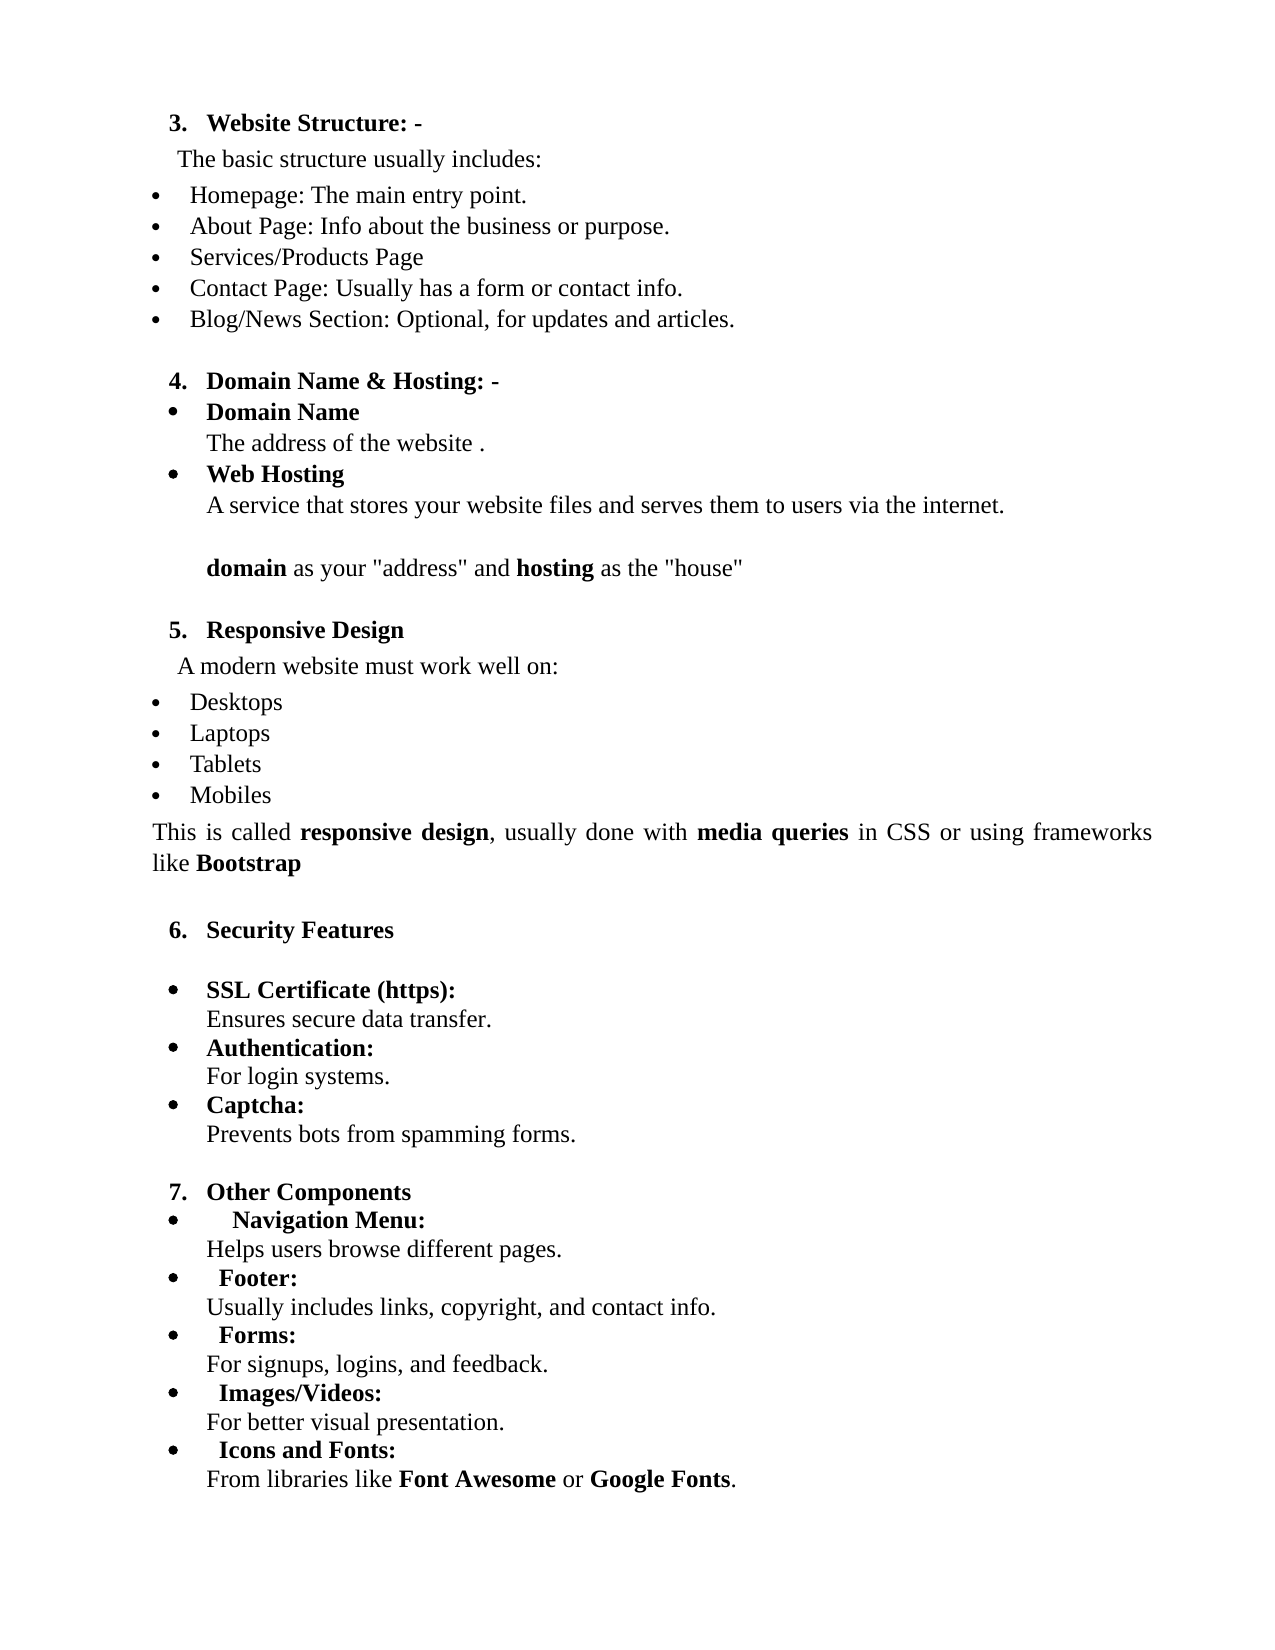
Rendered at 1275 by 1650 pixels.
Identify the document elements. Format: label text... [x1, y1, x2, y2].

list Services/Products Page [152, 242, 1153, 271]
list Website Structure: - [169, 108, 1153, 136]
text A modern website must work well on: [177, 651, 1153, 680]
list Responsive Design [169, 615, 1153, 643]
list Contact Page: Usually has a form or contact info. [152, 273, 1153, 302]
text This is called responsive design, usually done with media queries in CSS or using frameworks like Bootstrap [152, 817, 1153, 876]
list Homepage: The main entry point. [152, 180, 1153, 209]
list Footer: Usually includes links, copyright, and contact info. [169, 1263, 1153, 1321]
list Domain Name & Hosting: - [169, 366, 1153, 395]
list domain as your "address" and hosting as the "house" [206, 553, 1153, 581]
list Icons and Fonts: From libraries like Font Awesome or Google Fonts. [169, 1436, 1153, 1493]
list SSL Certificate (https): Ensures secure data transfer. [169, 975, 1153, 1033]
list Images/Videos: For better visual presentation. [169, 1378, 1153, 1436]
text The basic structure usually includes: [177, 144, 1153, 173]
list Tablets [152, 749, 1153, 778]
list Mobiles [152, 780, 1153, 809]
list Authentication: For login systems. [169, 1033, 1153, 1090]
list Forms: For signups, logins, and feedback. [169, 1321, 1153, 1378]
list  Navigation Menu: Helps users browse different pages. [169, 1206, 1153, 1263]
list The address of the website . [206, 428, 1153, 457]
list Captcha: Prevents bots from spamming forms. [169, 1090, 1153, 1148]
list Security Features [169, 915, 1153, 944]
list Domain Name [169, 397, 1153, 426]
list Other Components [169, 1177, 1153, 1206]
list Desktops [152, 687, 1153, 716]
list Web Hosting [169, 459, 1153, 488]
list A service that stores your website files and serves them to users via the internet. [206, 491, 1153, 519]
list Laptops [152, 718, 1153, 747]
list About Page: Info about the business or purpose. [152, 211, 1153, 240]
list Blog/News Section: Optional, for updates and articles. [152, 304, 1153, 333]
